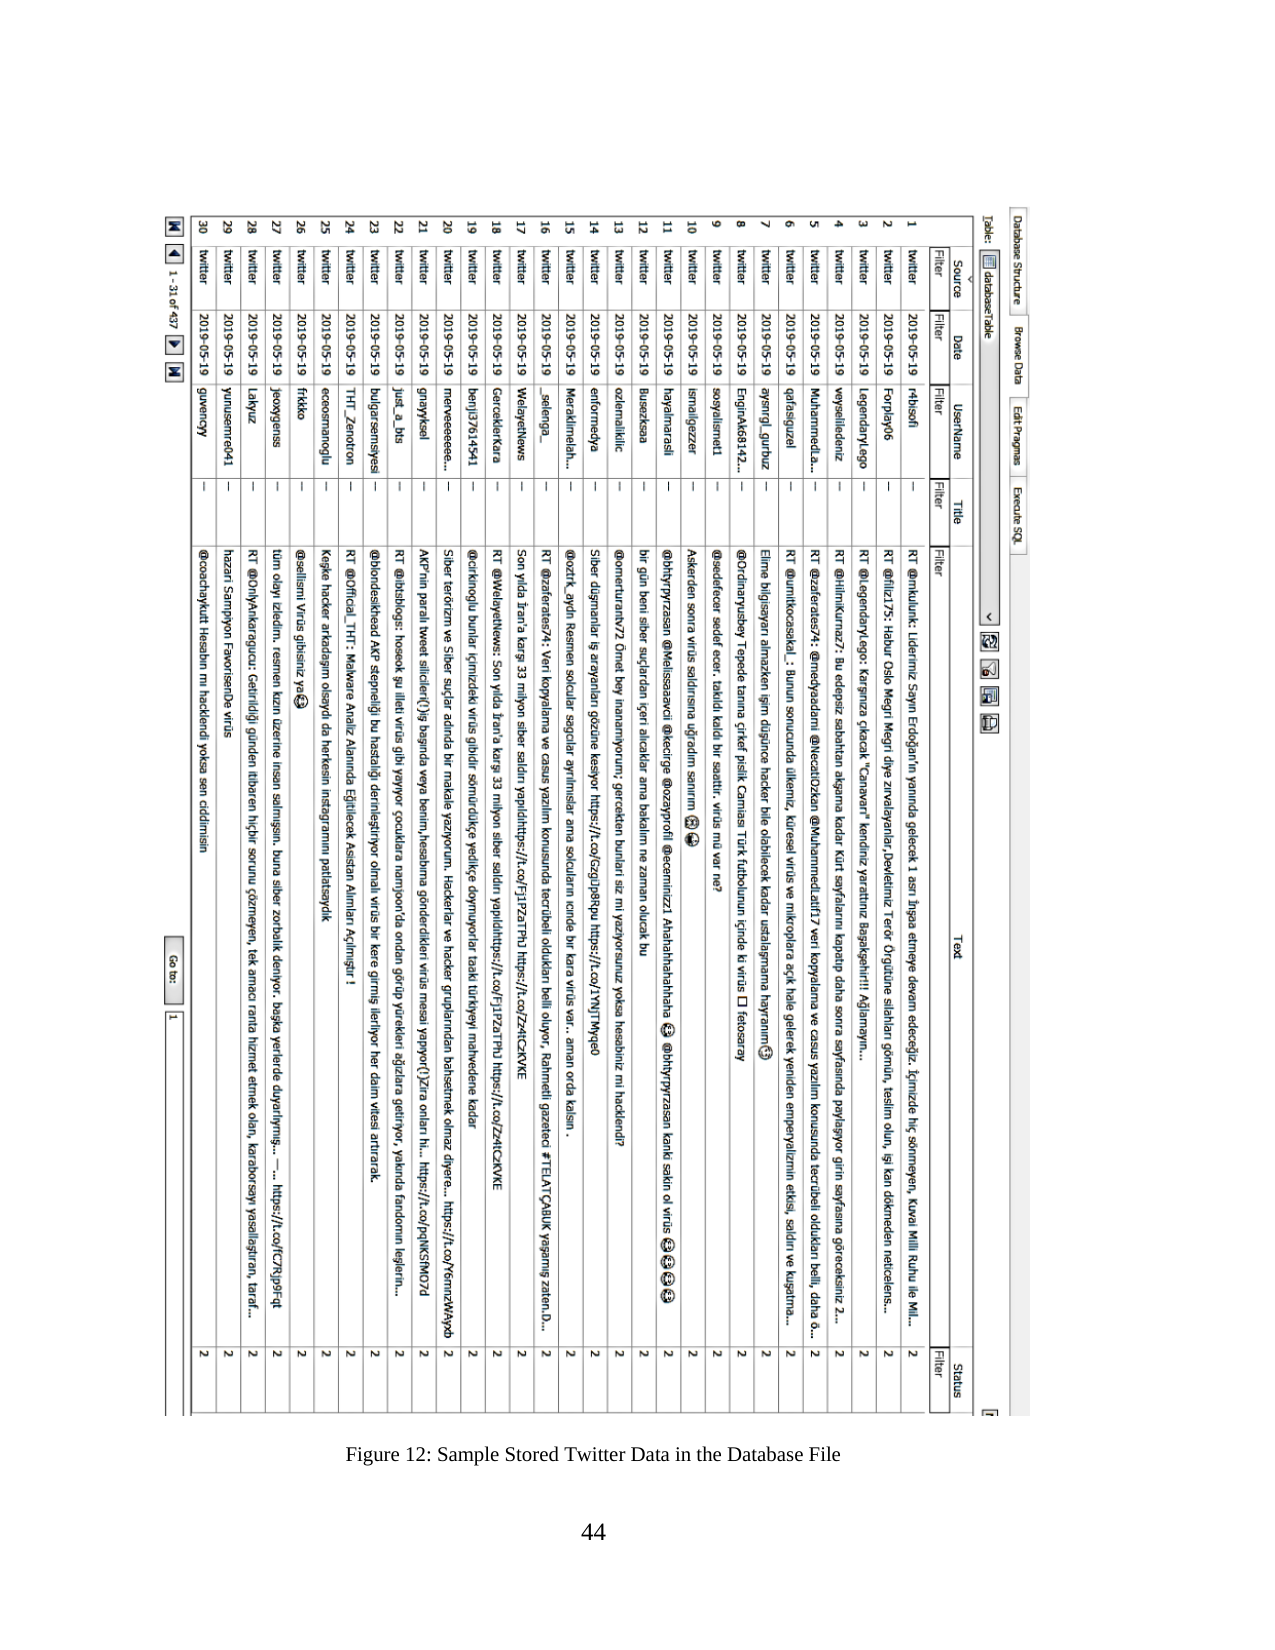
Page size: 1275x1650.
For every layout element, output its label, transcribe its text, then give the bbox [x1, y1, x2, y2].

text Figure 12: Sample Stored Twitter Data in the Database File [148, 1442, 1039, 1466]
picture [159, 208, 1030, 1415]
